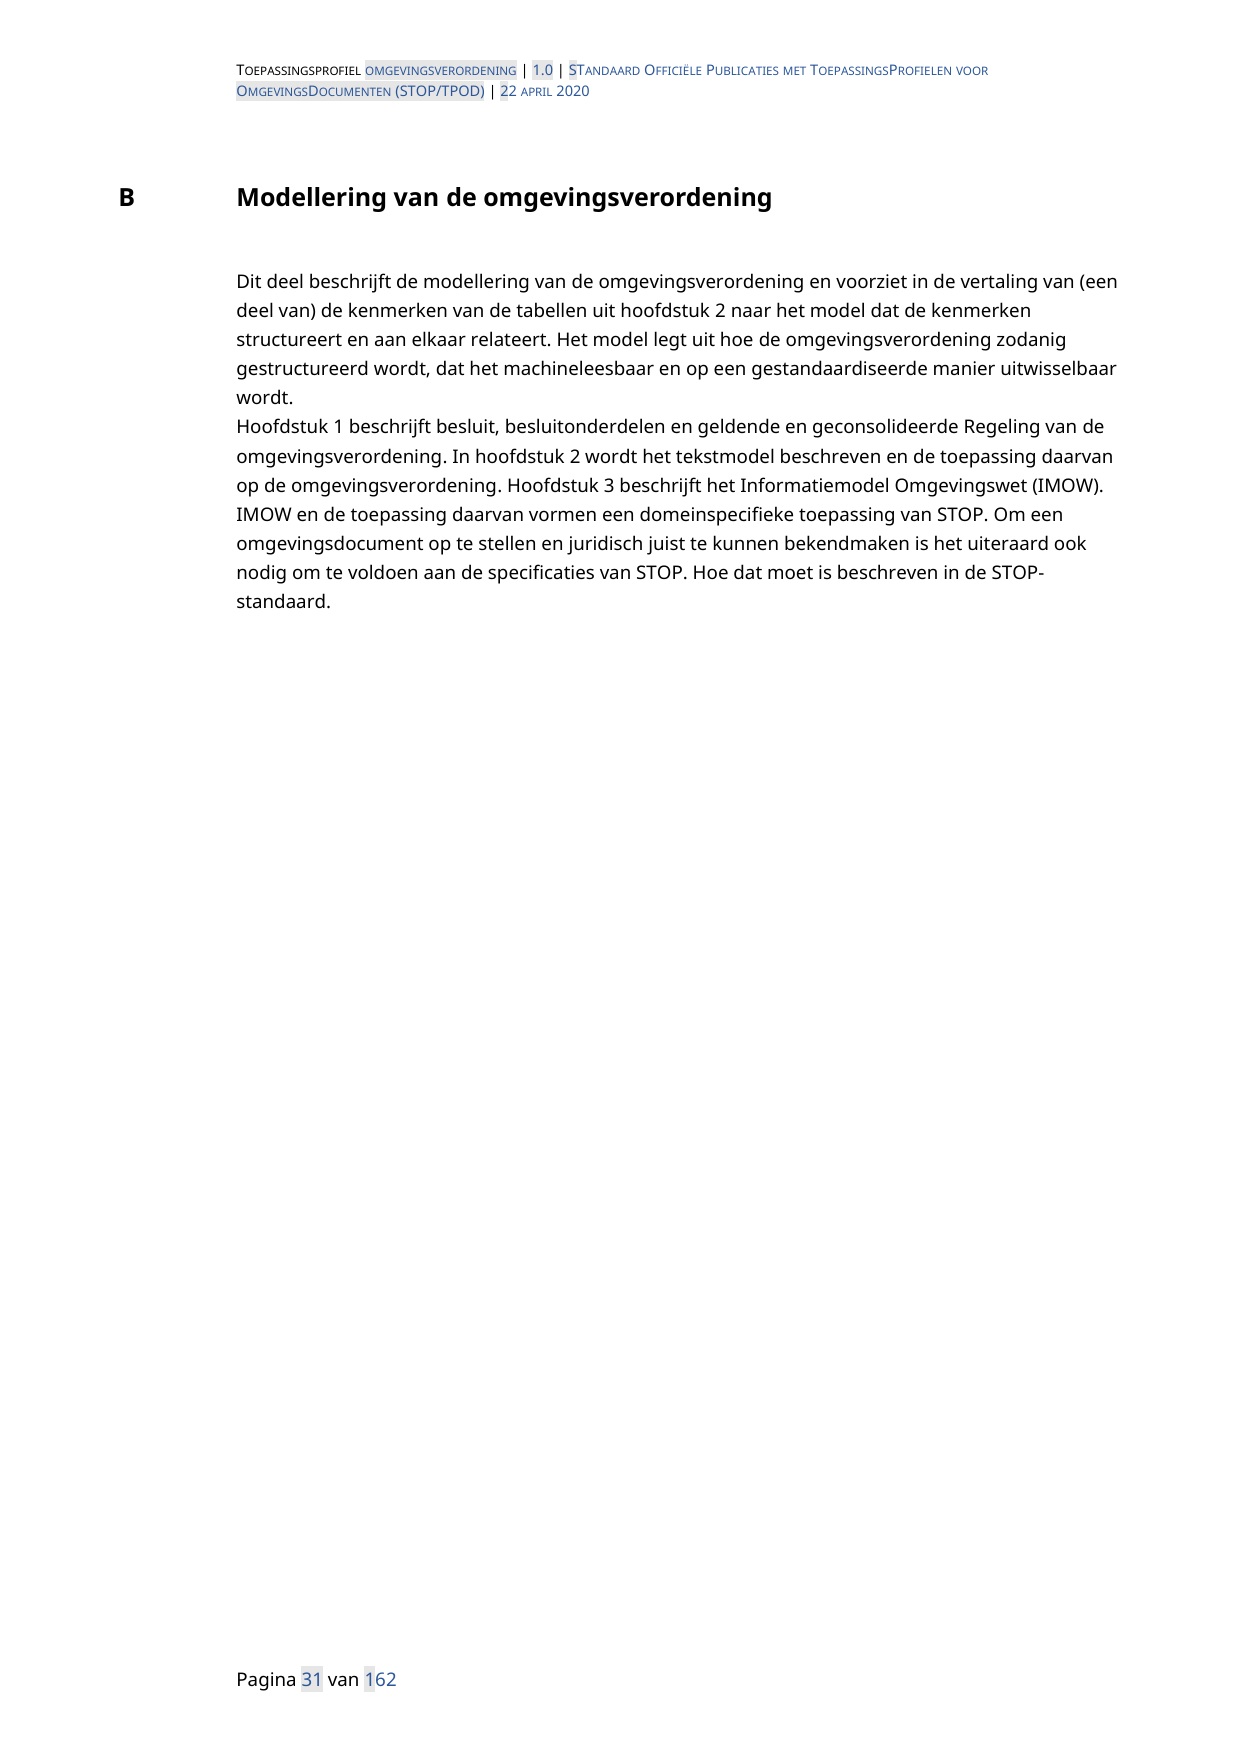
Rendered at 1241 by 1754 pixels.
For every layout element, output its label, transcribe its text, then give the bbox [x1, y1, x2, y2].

text IMOW en de toepassing daarvan vormen een domeinspecifieke toepassing van STOP. Om een omgevingsdocument op te stellen en juridisch juist te kunnen bekendmaken is het uiteraard ook nodig om te voldoen aan de specificaties van STOP. Hoe dat moet is beschreven in de STOP-standaard. [236, 498, 1122, 615]
text Dit deel beschrijft de modellering van de omgevingsverordening en voorziet in de vertaling van (een deel van) de kenmerken van de tabellen uit hoofdstuk 2 naar het model dat de kenmerken structureert en aan elkaar relateert. Het model legt uit hoe de omgevingsverordening zodanig gestructureerd wordt, dat het machineleesbaar en op een gestandaardiseerde manier uitwisselbaar wordt. [236, 265, 1122, 411]
text Hoofdstuk 4 beschrijft besluit, besluitonderdelen en geldende en geconsolideerde Regeling van de omgevingsverordening. In hoofdstuk 5 wordt het tekstmodel beschreven en de toepassing daarvan op de omgevingsverordening. Hoofdstuk 6 beschrijft het Informatiemodel Omgevingswet (IMOW). [236, 411, 1122, 498]
subtitle Modellering van de omgevingsverordening [118, 177, 1122, 214]
